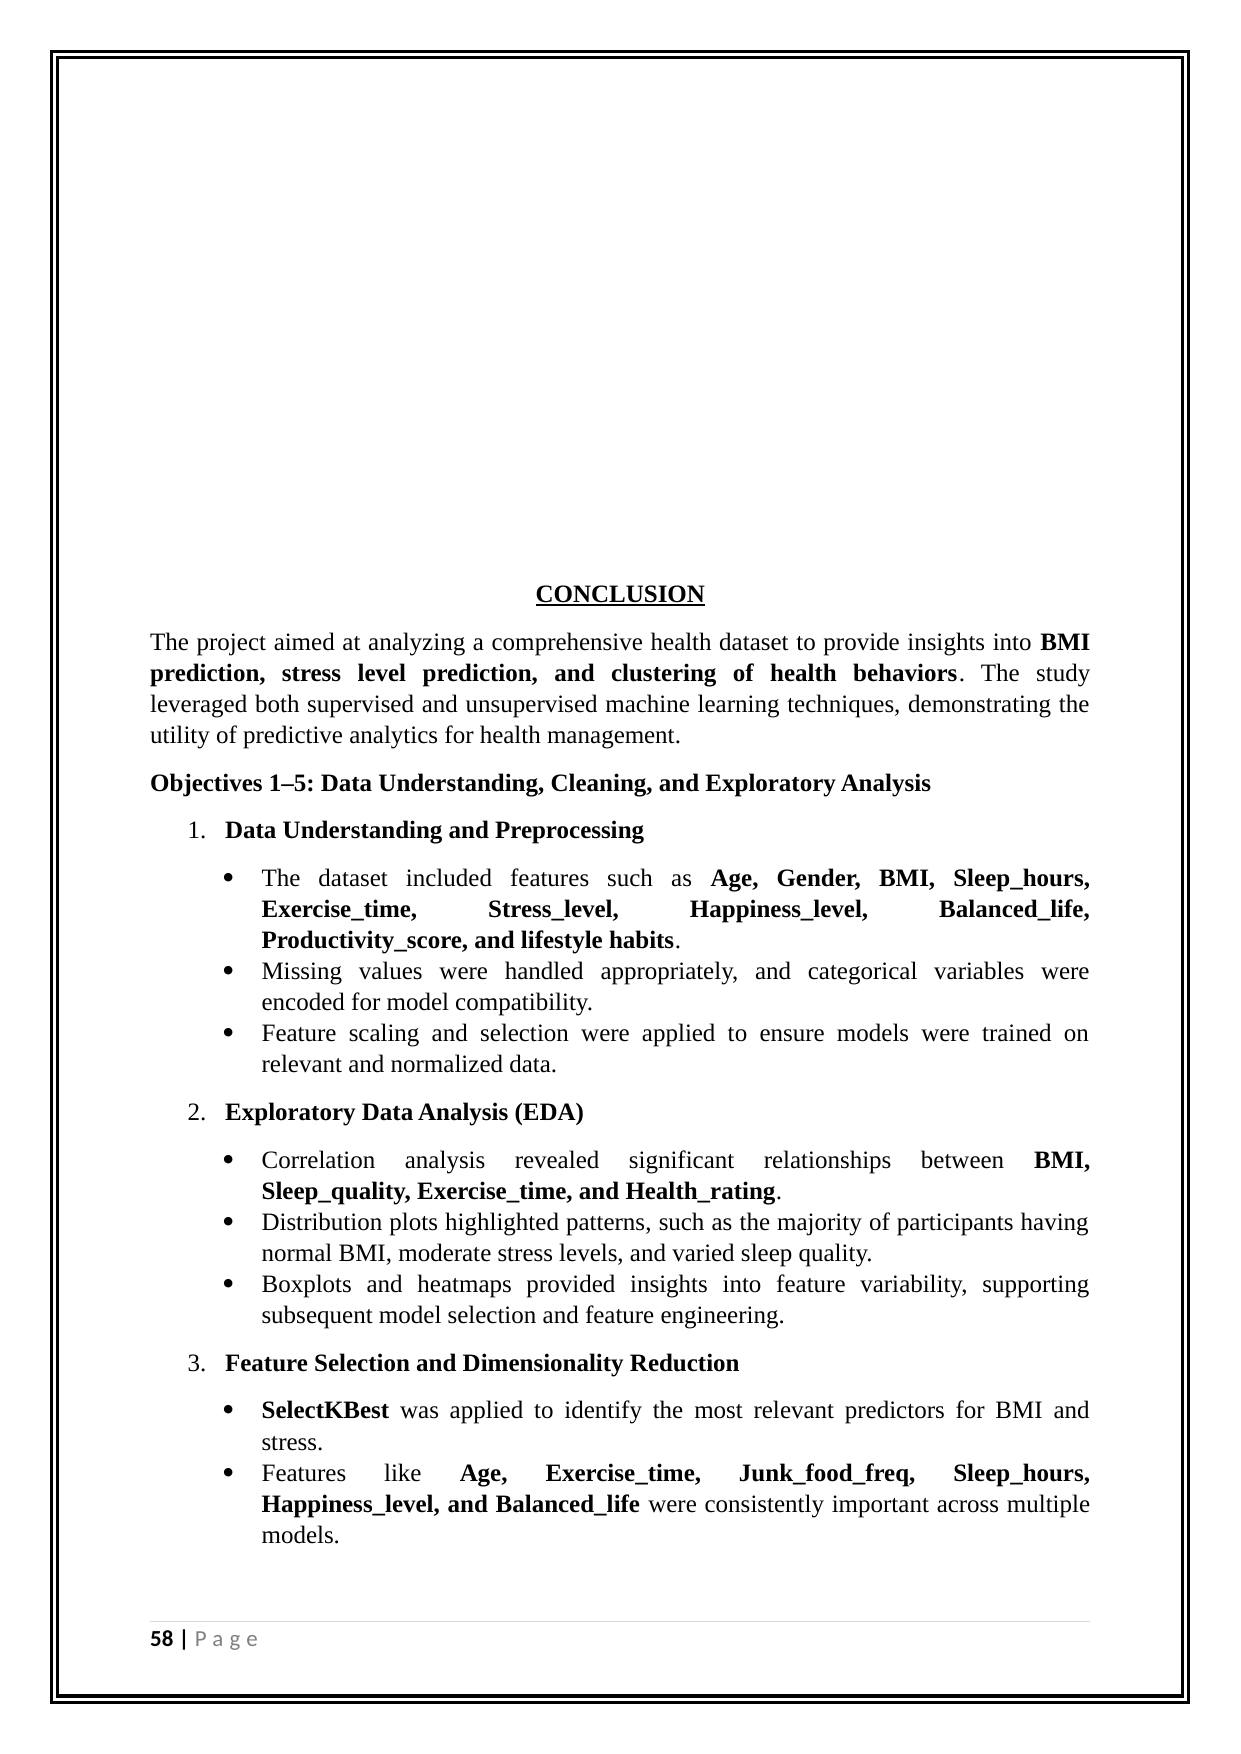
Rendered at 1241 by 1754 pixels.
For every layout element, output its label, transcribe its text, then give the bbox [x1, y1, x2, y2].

list Feature Selection and Dimensionality Reduction [187, 1348, 1090, 1377]
list Features like Age, Exercise_time, Junk_food_freq, Sleep_hours, Happiness_level, and Balanced_life were consistently important across multiple models. [224, 1458, 1090, 1548]
text Objectives 1–5: Data Understanding, Cleaning, and Exploratory Analysis [150, 768, 1090, 797]
list SelectKBest was applied to identify the most relevant predictors for BMI and stress. [224, 1396, 1090, 1455]
list The dataset included features such as Age, Gender, BMI, Sleep_hours, Exercise_time, Stress_level, Happiness_level, Balanced_life, Productivity_score, and lifestyle habits. [224, 863, 1090, 954]
list Exploratory Data Analysis (EDA) [187, 1097, 1090, 1126]
list Correlation analysis revealed significant relationships between BMI, Sleep_quality, Exercise_time, and Health_rating. [224, 1145, 1090, 1205]
text The project aimed at analyzing a comprehensive health dataset to provide insights into BMI prediction, stress level prediction, and clustering of health behaviors. The study leveraged both supervised and unsupervised machine learning techniques, demonstrating the utility of predictive analytics for health management. [150, 627, 1090, 749]
list Distribution plots highlighted patterns, such as the majority of participants having normal BMI, moderate stress levels, and varied sleep quality. [224, 1207, 1090, 1267]
list Missing values were handled appropriately, and categorical variables were encoded for model compatibility. [224, 956, 1090, 1016]
text CONCLUSION [150, 579, 1090, 608]
list Feature scaling and selection were applied to ensure models were trained on relevant and normalized data. [224, 1018, 1090, 1078]
list Data Understanding and Preprocessing [187, 816, 1090, 844]
list Boxplots and heatmaps provided insights into feature variability, supporting subsequent model selection and feature engineering. [224, 1269, 1090, 1329]
